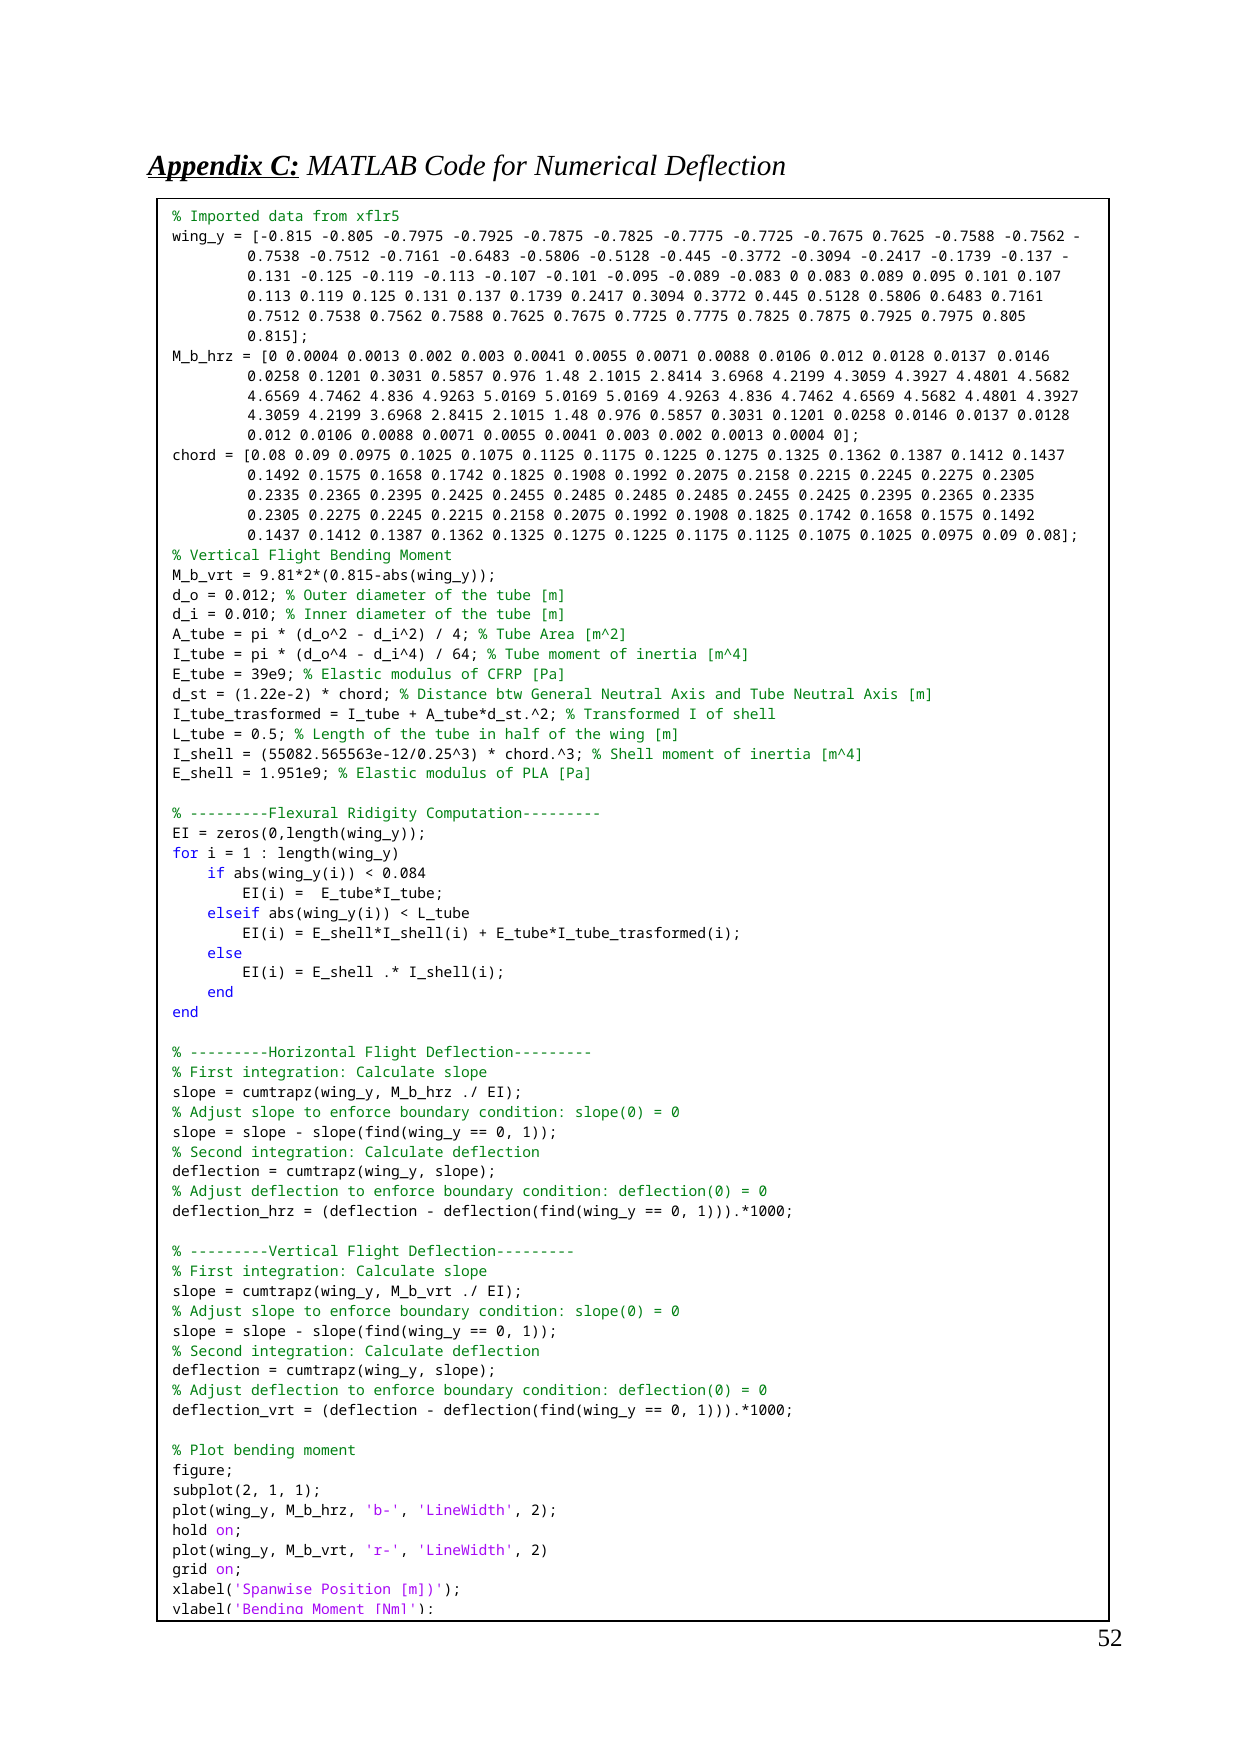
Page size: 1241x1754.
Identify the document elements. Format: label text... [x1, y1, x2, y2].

text Appendix C: MATLAB Code for Numerical Deflection [148, 148, 1122, 181]
